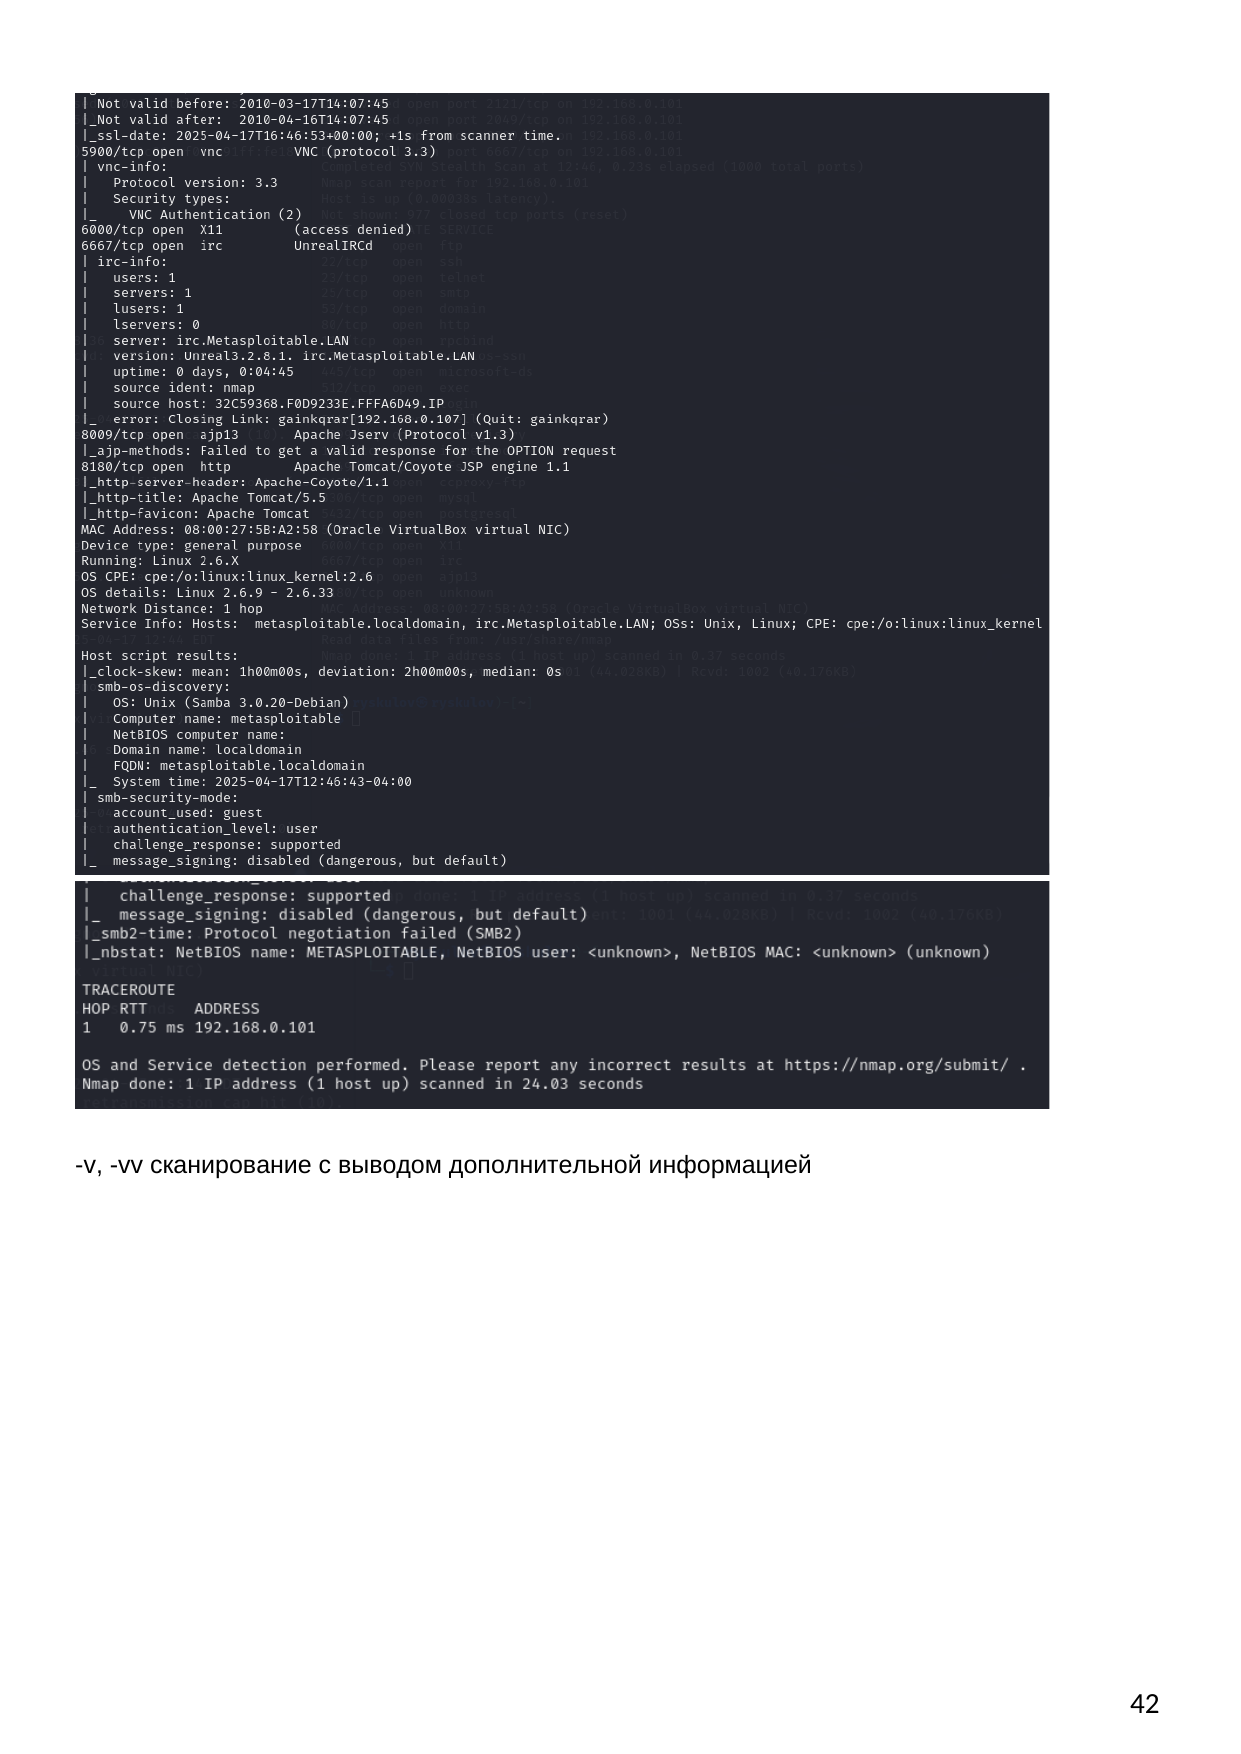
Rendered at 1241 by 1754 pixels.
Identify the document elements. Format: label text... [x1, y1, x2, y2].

picture [75, 881, 1050, 1109]
text -v, -vv сканирование с выводом дополнительной информацией [75, 1150, 1166, 1179]
picture [75, 93, 1050, 875]
